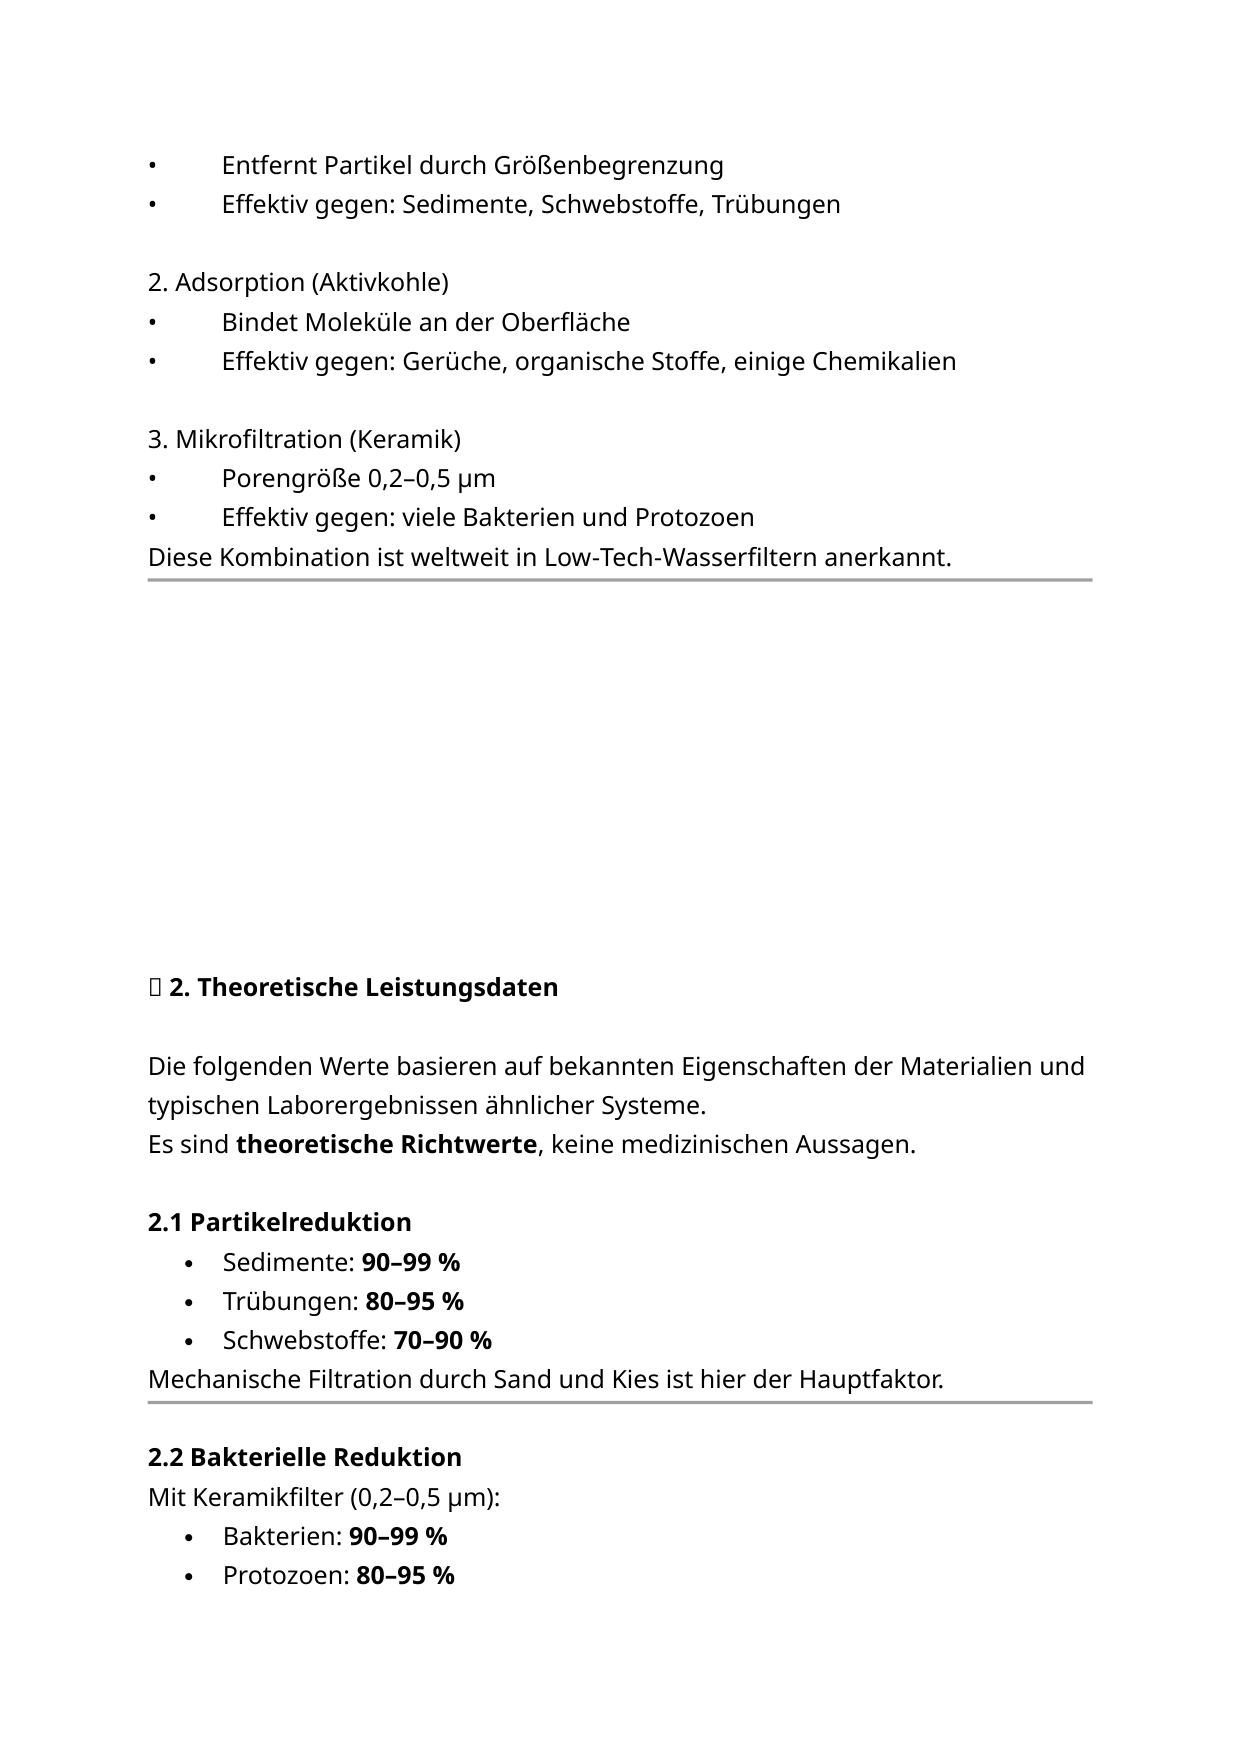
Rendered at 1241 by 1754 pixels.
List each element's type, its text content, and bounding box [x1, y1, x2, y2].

text 3. Mikrofiltration (Keramik) [148, 422, 1093, 456]
list Bakterien: 90–99 % [185, 1518, 1093, 1552]
list Trübungen: 80–95 % [185, 1283, 1093, 1317]
text • Bindet Moleküle an der Oberfläche [148, 304, 1093, 338]
text 💧 2. Theoretische Leistungsdaten [148, 970, 1093, 1004]
text 2.2 Bakterielle Reduktion [148, 1440, 1093, 1474]
text • Effektiv gegen: Sedimente, Schwebstoffe, Trübungen [148, 187, 1093, 221]
text • Entfernt Partikel durch Größenbegrenzung [148, 148, 1093, 182]
list Schwebstoffe: 70–90 % [185, 1323, 1093, 1357]
text Die folgenden Werte basieren auf bekannten Eigenschaften der Materialien und typischen Laborergebnissen ähnlicher Systeme. Es sind theoretische Richtwerte, keine medizinischen Aussagen. [148, 1048, 1093, 1161]
list Sedimente: 90–99 % [185, 1244, 1093, 1278]
text • Porengröße 0,2–0,5 µm [148, 461, 1093, 495]
text • Effektiv gegen: viele Bakterien und Protozoen [148, 500, 1093, 534]
text Diese Kombination ist weltweit in Low‑Tech‑Wasserfiltern anerkannt. [148, 539, 1093, 573]
text 2.1 Partikelreduktion [148, 1205, 1093, 1239]
list Protozoen: 80–95 % [185, 1558, 1093, 1592]
text Mechanische Filtration durch Sand und Kies ist hier der Hauptfaktor. [148, 1362, 1093, 1396]
text • Effektiv gegen: Gerüche, organische Stoffe, einige Chemikalien [148, 343, 1093, 377]
text Mit Keramikfilter (0,2–0,5 µm): [148, 1479, 1093, 1513]
text 2. Adsorption (Aktivkohle) [148, 265, 1093, 299]
